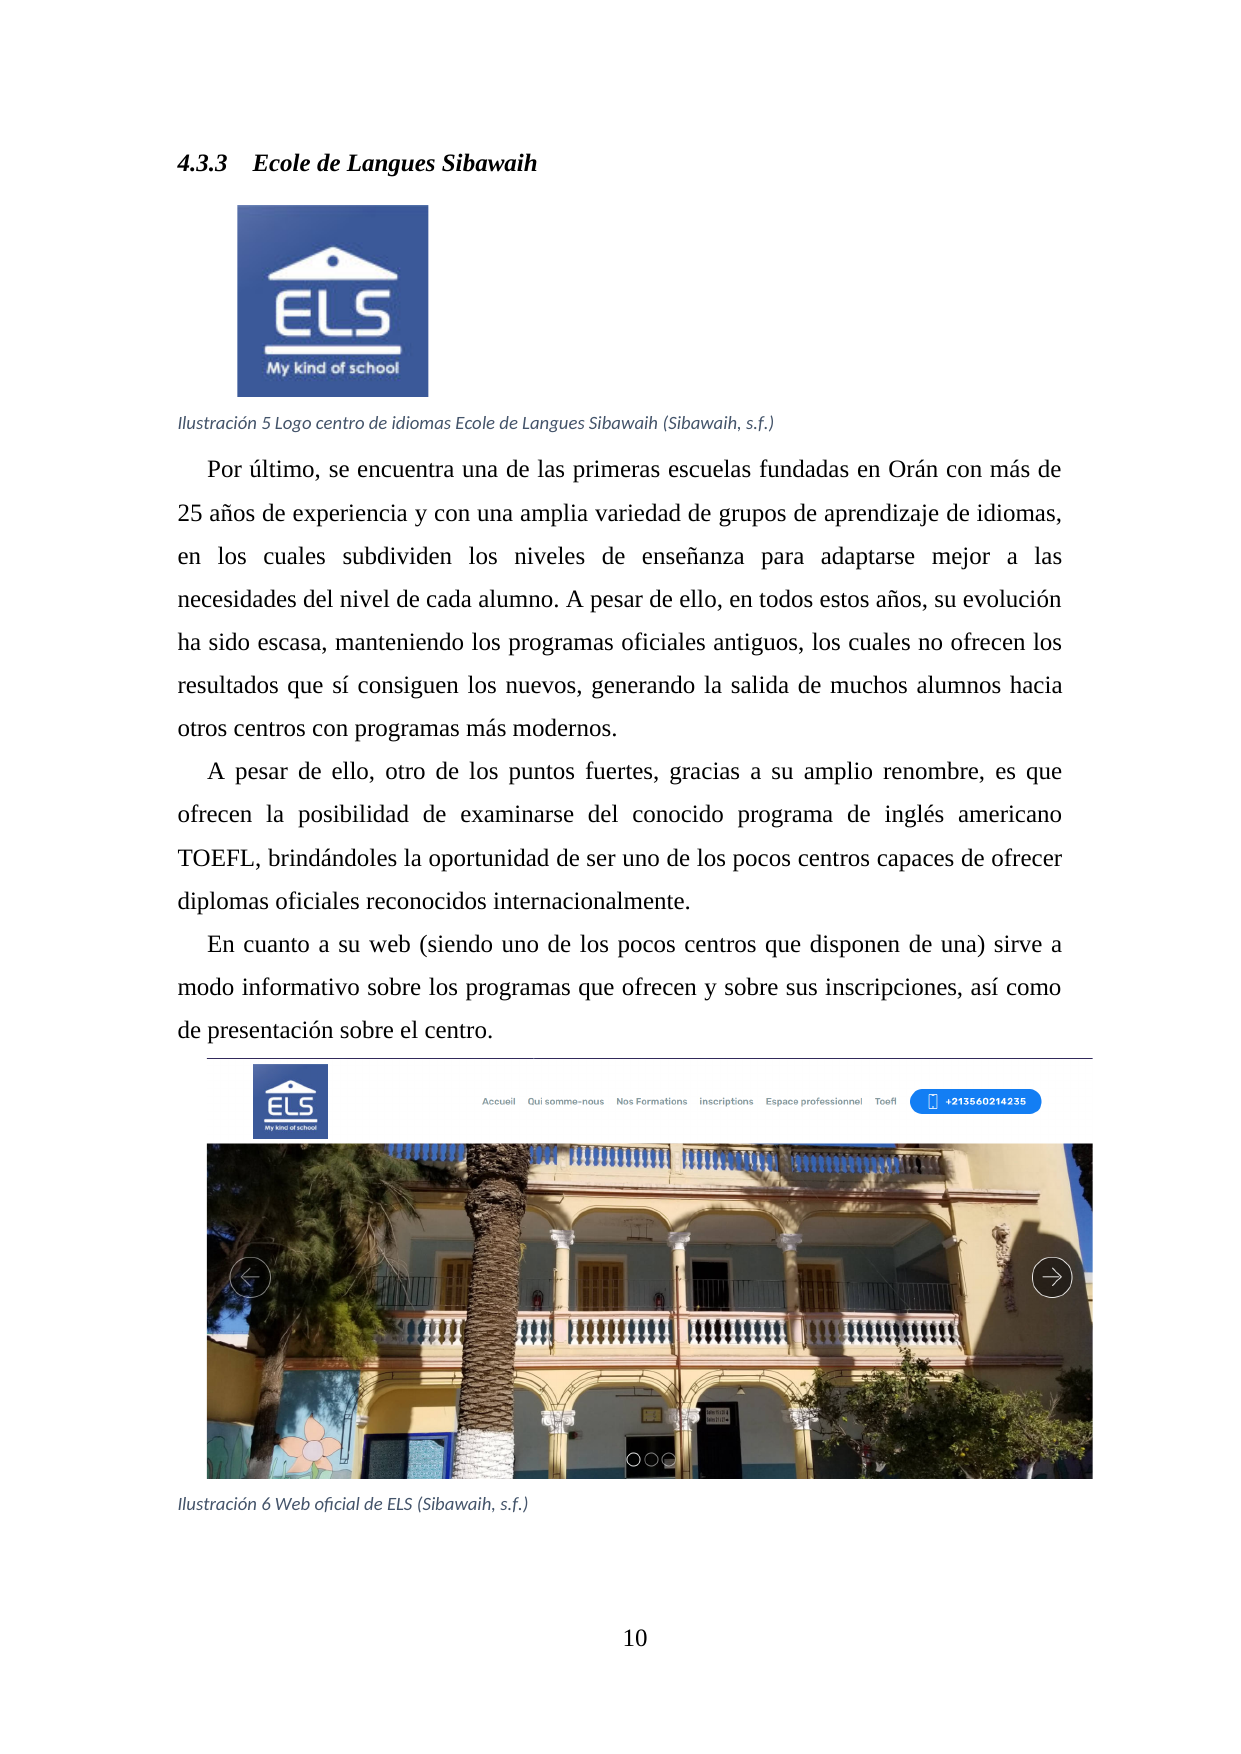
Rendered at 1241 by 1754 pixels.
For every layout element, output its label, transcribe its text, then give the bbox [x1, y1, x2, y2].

text Por último, se encuentra una de las primeras escuelas fundadas en Orán con más de 25 años de experiencia y con una amplia variedad de grupos de aprendizaje de idiomas, en los cuales subdividen los niveles de enseñanza para adaptarse mejor a las necesidades del nivel de cada alumno. A pesar de ello, en todos estos años, su evolución ha sido escasa, manteniendo los programas oficiales antiguos, los cuales no ofrecen los resultados que sí consiguen los nuevos, generando la salida de muchos alumnos hacia otros centros con programas más modernos. [177, 454, 1063, 742]
picture [206, 1058, 1093, 1479]
text A pesar de ello, otro de los puntos fuertes, gracias a su amplio renombre, es que ofrecen la posibilidad de examinarse del conocido programa de inglés americano TOEFL, brindándoles la oportunidad de ser uno de los pocos centros capaces de ofrecer diplomas oficiales reconocidos internacionalmente. [177, 756, 1063, 914]
subtitle Ecole de Langues Sibawaih [177, 148, 1063, 176]
text Ilustración 5 Logo centro de idiomas Ecole de Langues Sibawaih [177, 411, 1063, 434]
text Ilustración 6 Web oficial de ELS [177, 1492, 1063, 1515]
text En cuanto a su web (siendo uno de los pocos centros que disponen de una) sirve a modo informativo sobre los programas que ofrecen y sobre sus inscripciones, así como de presentación sobre el centro. [177, 929, 1063, 1044]
picture [237, 205, 429, 397]
